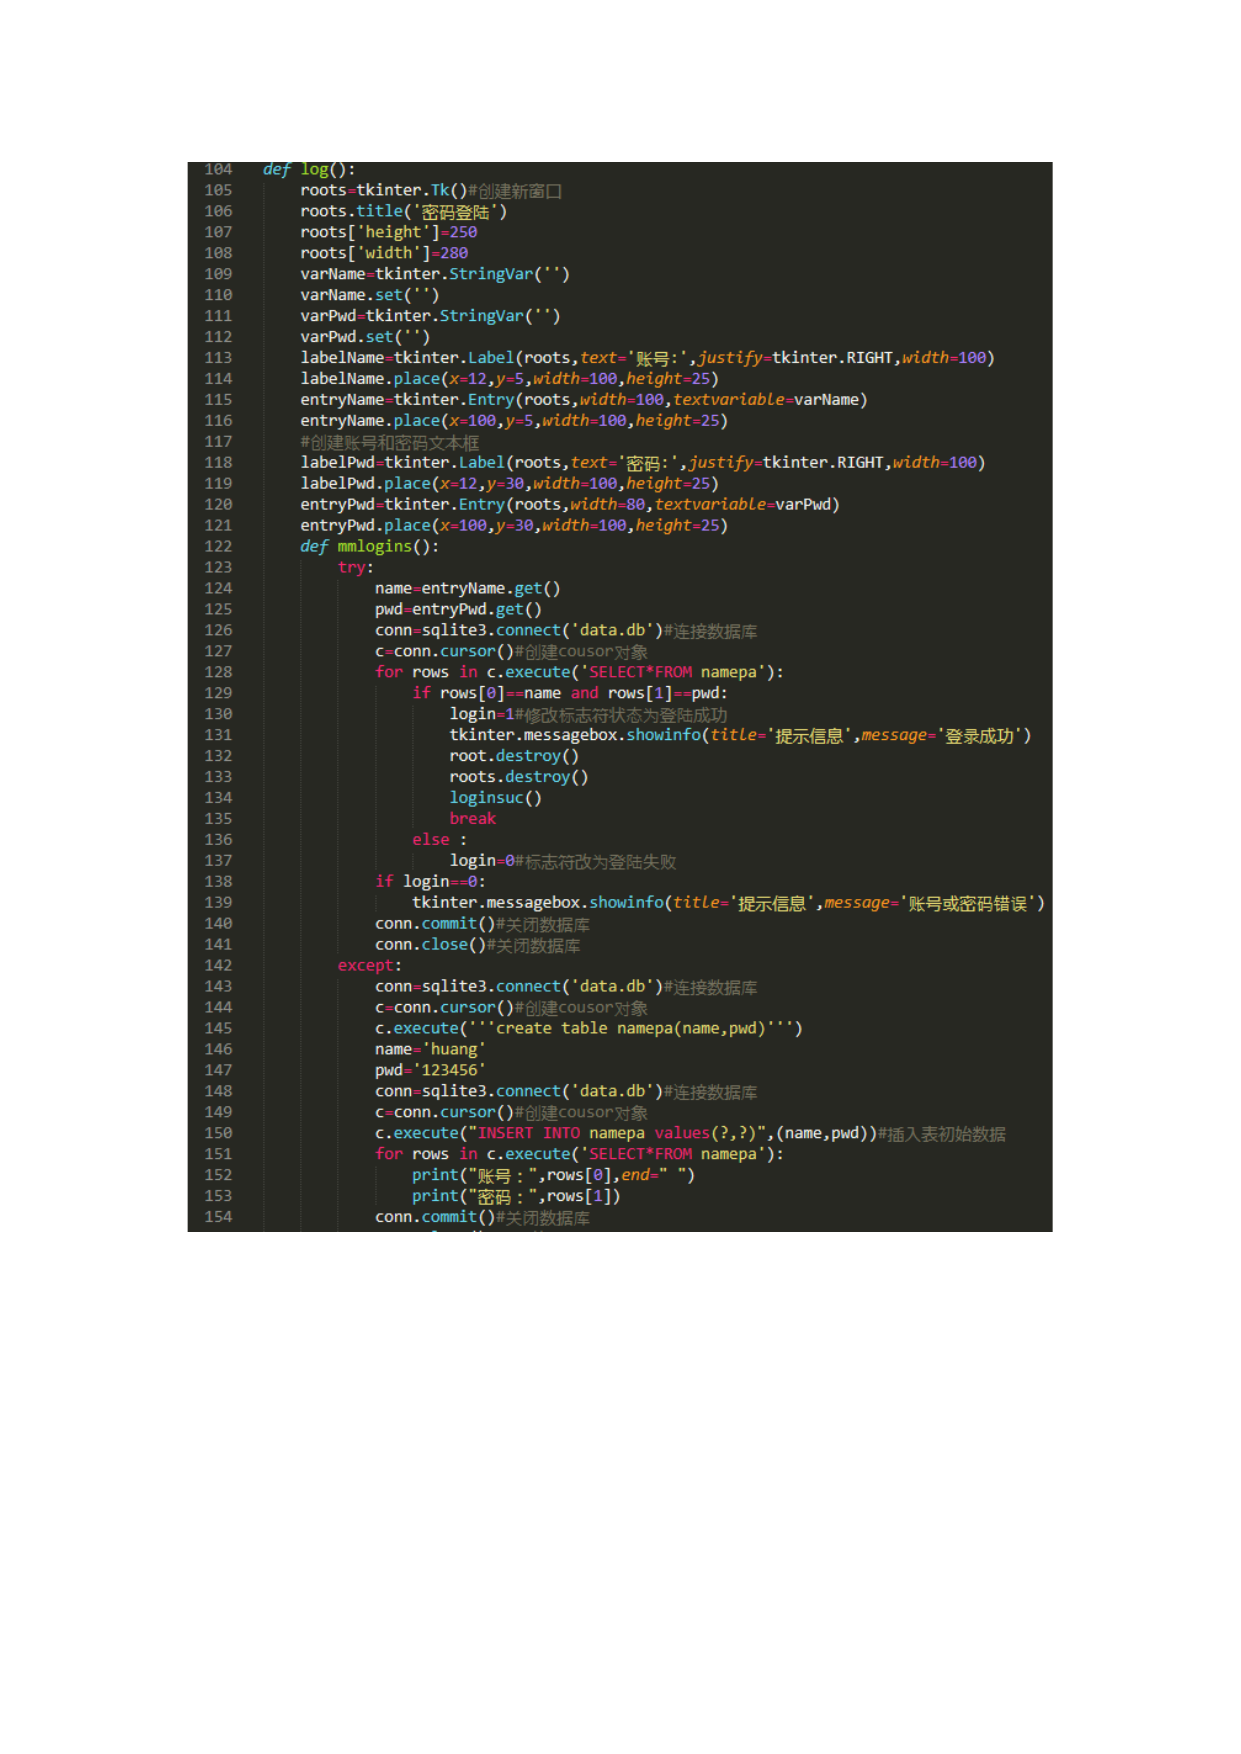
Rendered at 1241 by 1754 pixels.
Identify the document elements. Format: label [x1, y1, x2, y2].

picture [187, 162, 1053, 1232]
